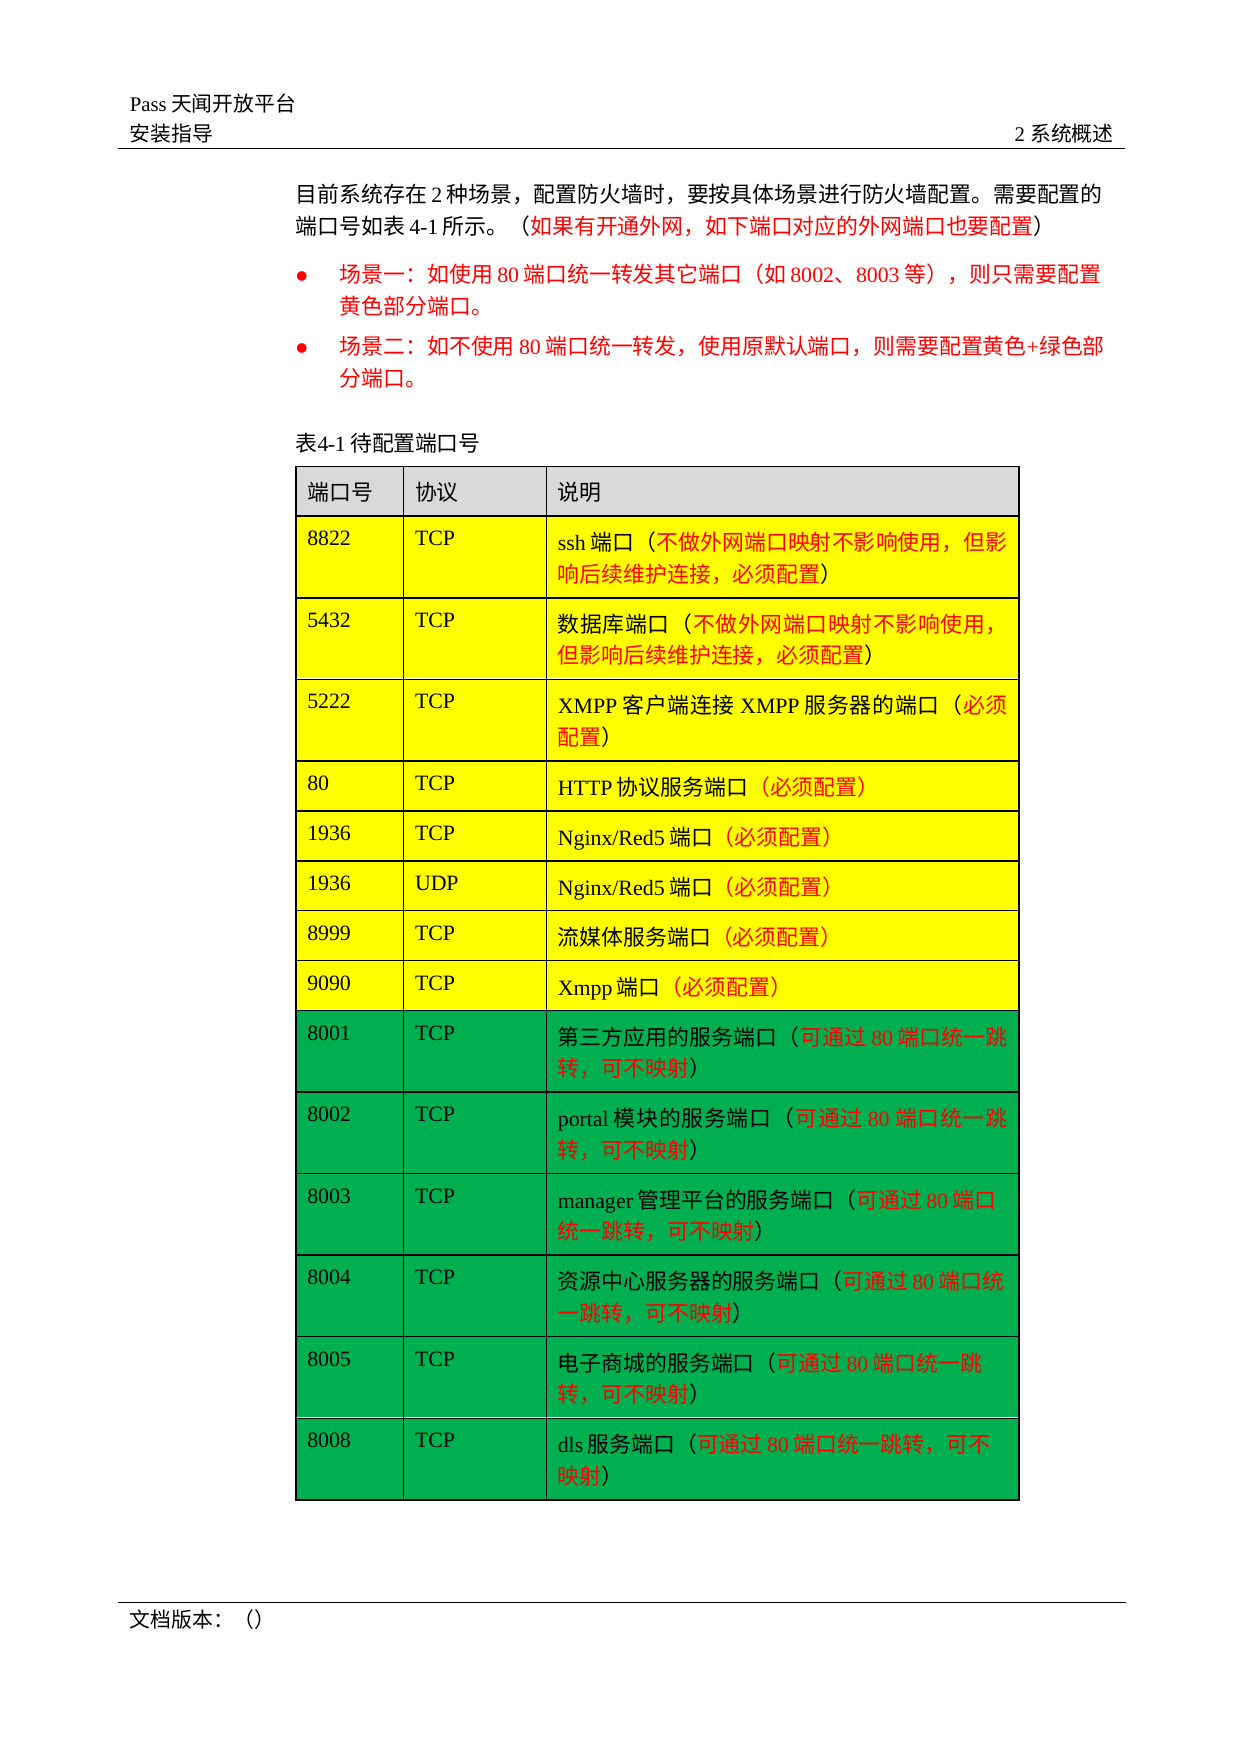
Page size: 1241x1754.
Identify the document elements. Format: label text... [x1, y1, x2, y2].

table_cell 1936 [297, 862, 403, 910]
table_cell 8001 [297, 1011, 403, 1091]
table_cell 数据库端口（不做外网端口映射不影响使用，但影响后续维护连接，必须配置） [547, 599, 1018, 678]
table_cell TCP [404, 1011, 546, 1091]
table_cell portal模块的服务端口（可通过80端口统一跳转，可不映射） [547, 1093, 1018, 1173]
list 场景一：如使用80端口统一转发其它端口（如8002、8003等），则只需要配置黄色部分端口。 [295, 257, 1122, 321]
table_cell Nginx/Red5端口（必须配置） [547, 812, 1018, 860]
table_cell 8003 [297, 1174, 403, 1254]
table_cell TCP [404, 812, 546, 860]
table_cell 80 [297, 762, 403, 810]
table_cell 流媒体服务端口（必须配置） [547, 911, 1018, 960]
table_cell 5432 [297, 599, 403, 678]
table_cell 电子商城的服务端口（可通过80端口统一跳转，可不映射） [547, 1337, 1018, 1417]
table_header 端口号 [297, 467, 403, 515]
table_cell TCP [404, 1337, 546, 1417]
table_cell 8005 [297, 1337, 403, 1417]
text 目前系统存在2种场景，配置防火墙时，要按具体场景进行防火墙配置。需要配置的端口号如表4-3所示。（如果有开通外网，如下端口对应的外网端口也要配置） [295, 177, 1122, 241]
table_cell 5222 [297, 680, 403, 760]
table_cell TCP [404, 961, 546, 1009]
table_cell 资源中心服务器的服务端口（可通过80端口统一跳转，可不映射） [547, 1256, 1018, 1336]
table_cell dls服务端口（可通过80端口统一跳转，可不映射） [547, 1419, 1018, 1499]
table_cell TCP [404, 1174, 546, 1254]
table_cell Xmpp端口（必须配置） [547, 961, 1018, 1009]
list 场景二：如不使用80端口统一转发，使用原默认端口，则需要配置黄色+绿色部分端口。 [295, 329, 1122, 392]
table_cell TCP [404, 1419, 546, 1499]
table_header 协议 [404, 467, 546, 515]
table_cell TCP [404, 517, 546, 597]
table_cell TCP [404, 599, 546, 678]
text 待配置端口号 [295, 426, 1122, 457]
table_cell TCP [404, 1093, 546, 1173]
table_cell 8004 [297, 1256, 403, 1336]
table_cell HTTP协议服务端口（必须配置） [547, 762, 1018, 810]
table_cell 第三方应用的服务端口（可通过80端口统一跳转，可不映射） [547, 1011, 1018, 1091]
table_cell TCP [404, 911, 546, 960]
table_cell Nginx/Red5端口（必须配置） [547, 862, 1018, 910]
table_header 说明 [547, 467, 1018, 515]
table_cell 1936 [297, 812, 403, 860]
table_cell TCP [404, 762, 546, 810]
table_cell XMPP客户端连接XMPP服务器的端口（必须配置） [547, 680, 1018, 760]
table_cell 8008 [297, 1419, 403, 1499]
table_cell 9090 [297, 961, 403, 1009]
table_cell 8999 [297, 911, 403, 960]
table_cell TCP [404, 1256, 546, 1336]
table_cell manager管理平台的服务端口（可通过80端口统一跳转，可不映射） [547, 1174, 1018, 1254]
table_cell TCP [404, 680, 546, 760]
table_cell 8822 [297, 517, 403, 597]
table_cell UDP [404, 862, 546, 910]
table_cell ssh端口（不做外网端口映射不影响使用，但影响后续维护连接，必须配置） [547, 517, 1018, 597]
table_cell 8002 [297, 1093, 403, 1173]
